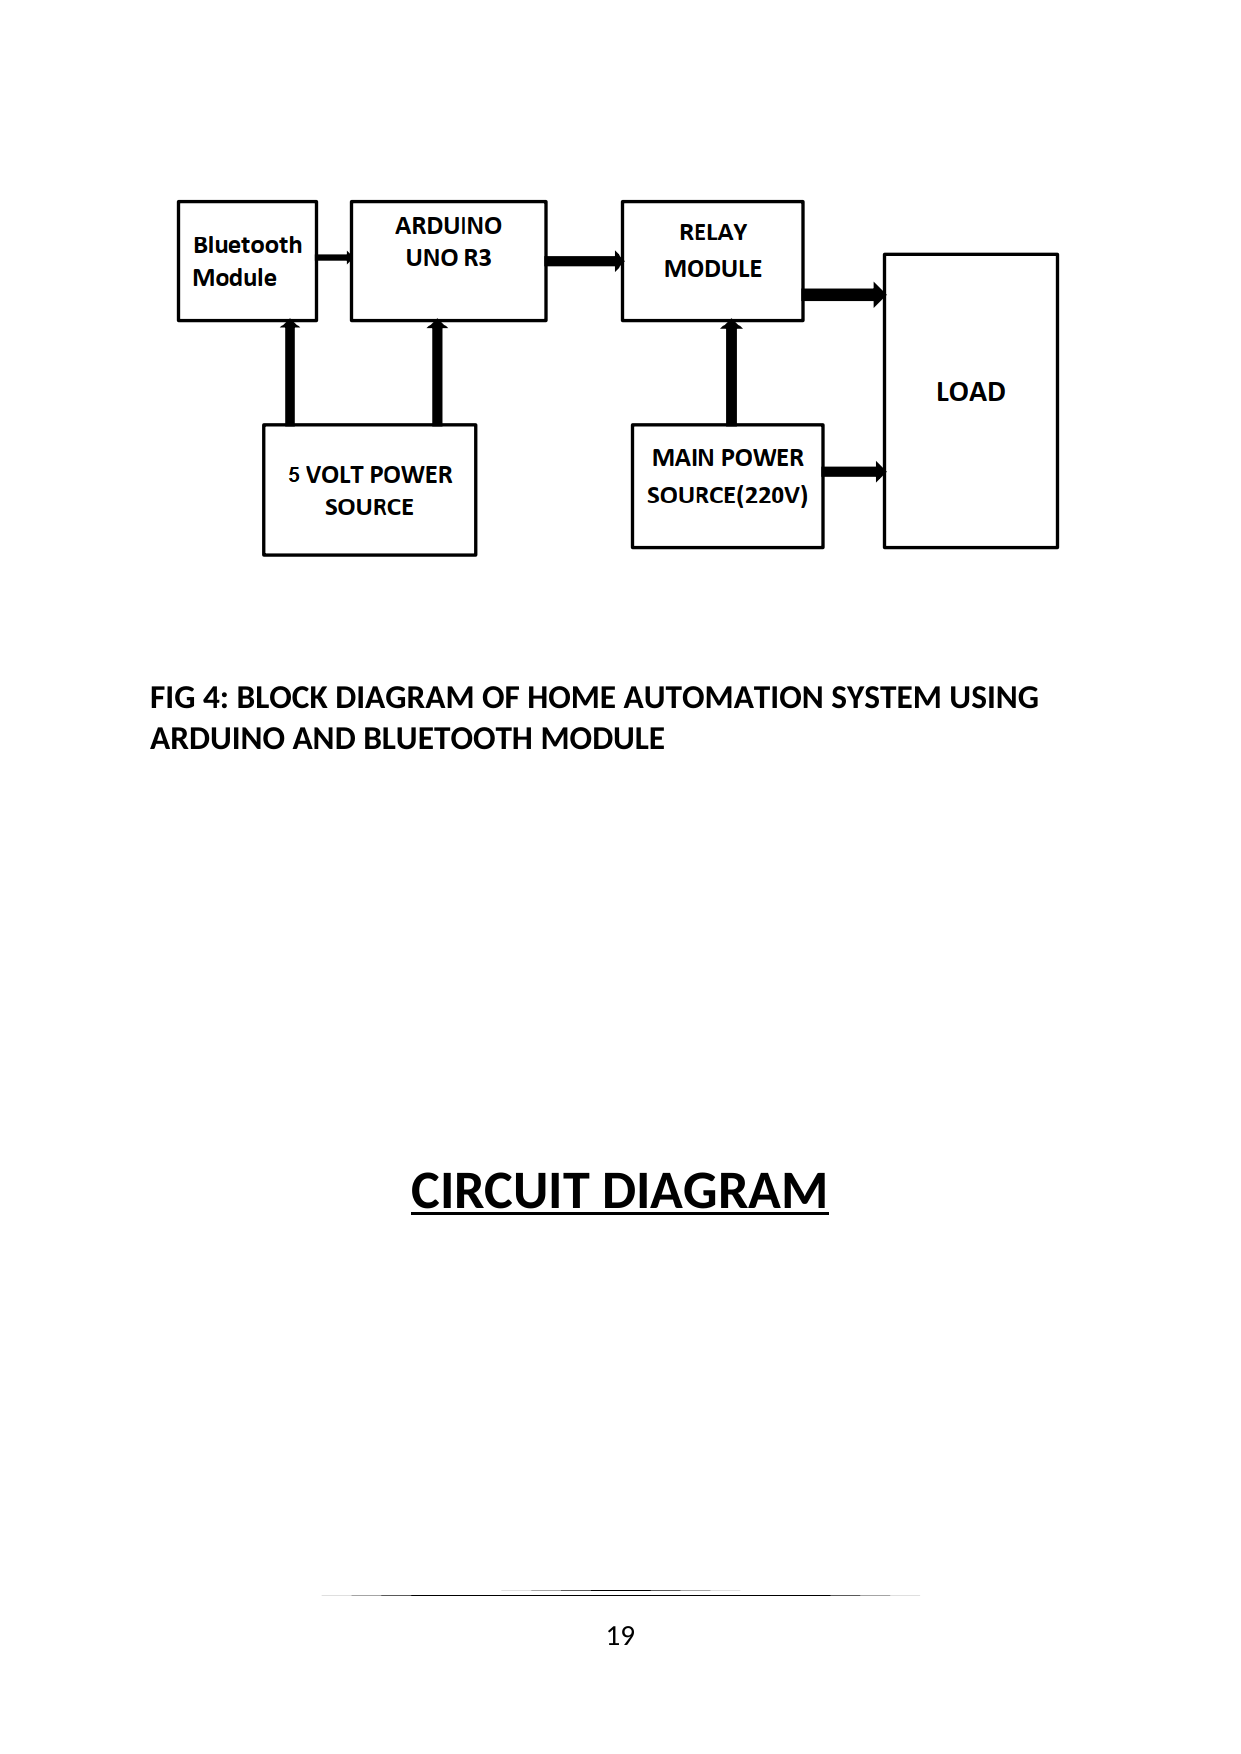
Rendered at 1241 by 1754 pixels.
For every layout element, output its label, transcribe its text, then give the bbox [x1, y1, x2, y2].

text CIRCUIT DIAGRAM [150, 1156, 1090, 1222]
text FIG 4: BLOCK DIAGRAM OF HOME AUTOMATION SYSTEM USING ARDUINO AND BLUETOOTH MODULE [150, 676, 1090, 757]
picture [150, 150, 1090, 576]
